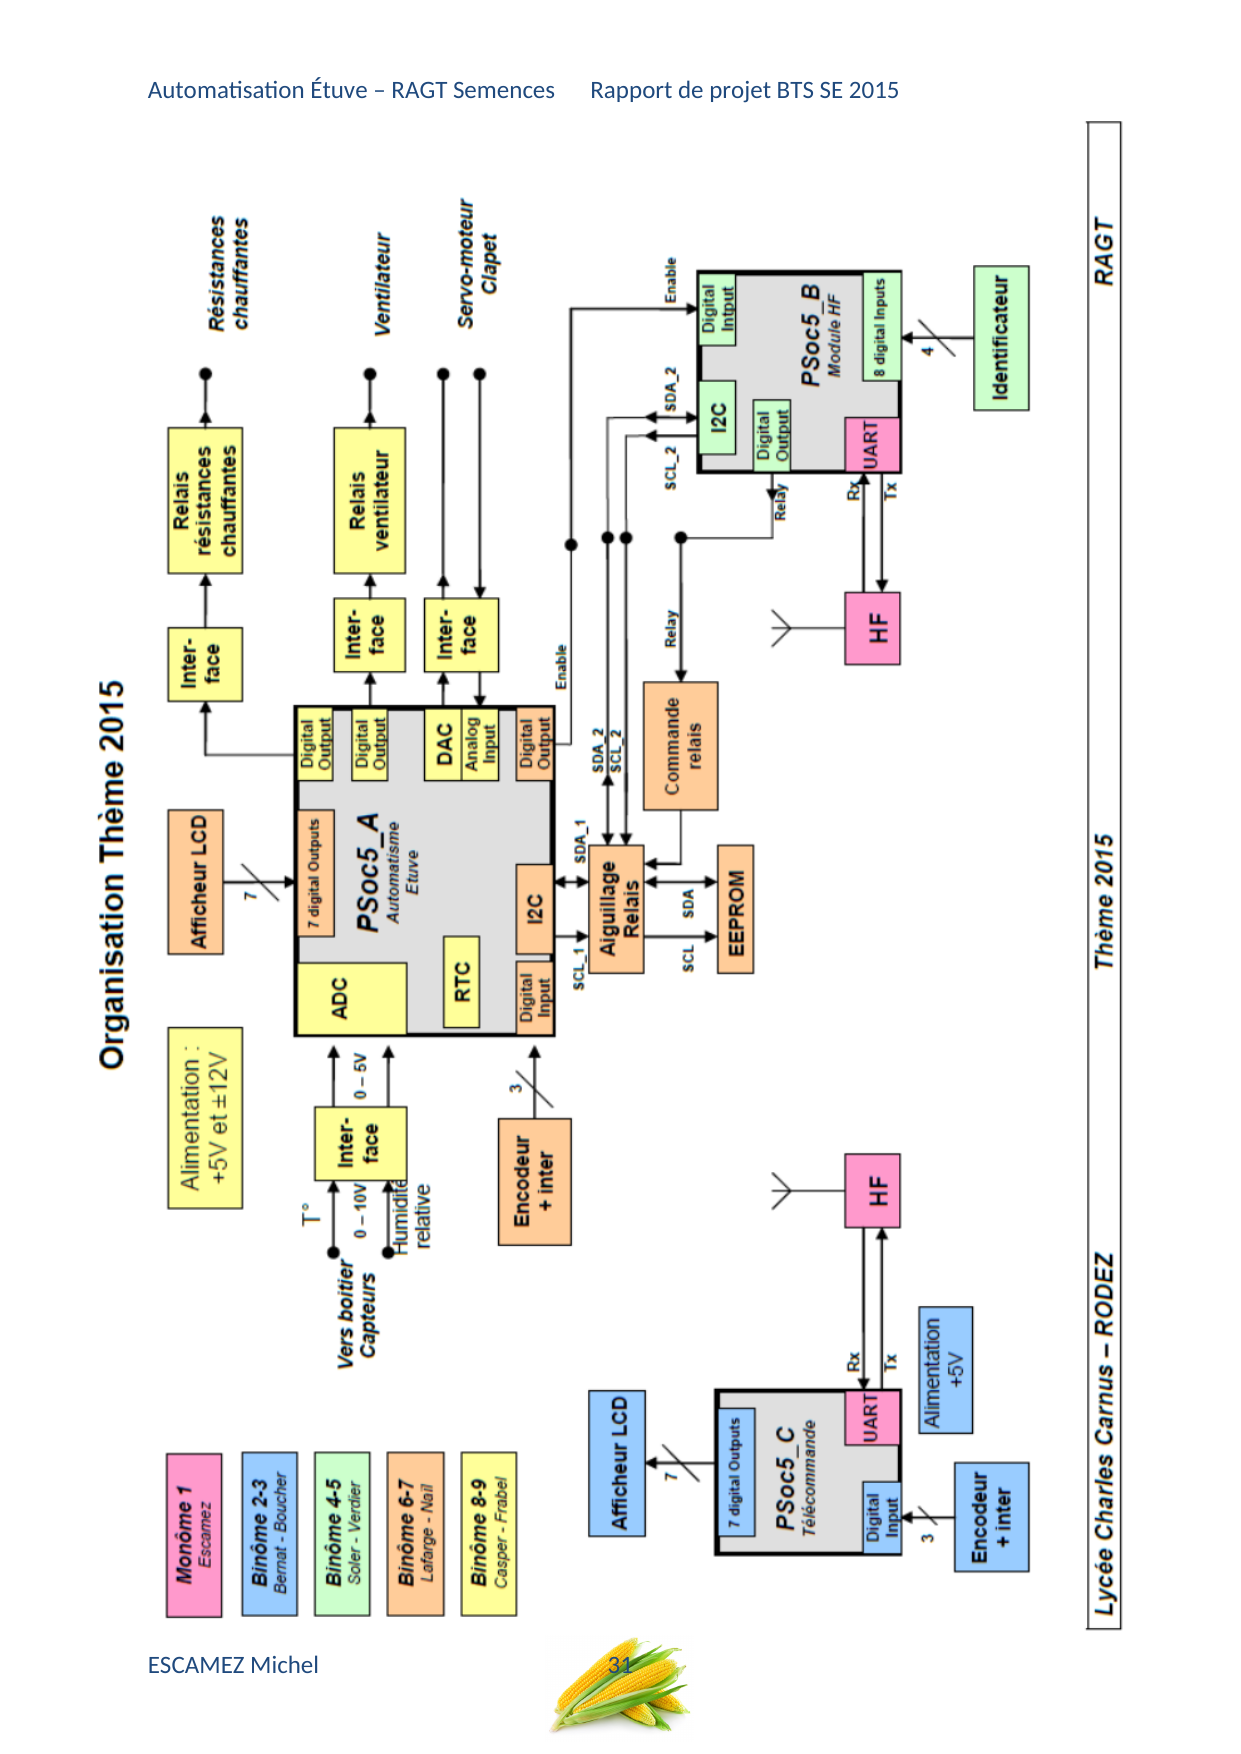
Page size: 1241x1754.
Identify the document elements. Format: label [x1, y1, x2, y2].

picture [545, 1637, 694, 1742]
picture [95, 117, 1125, 1635]
